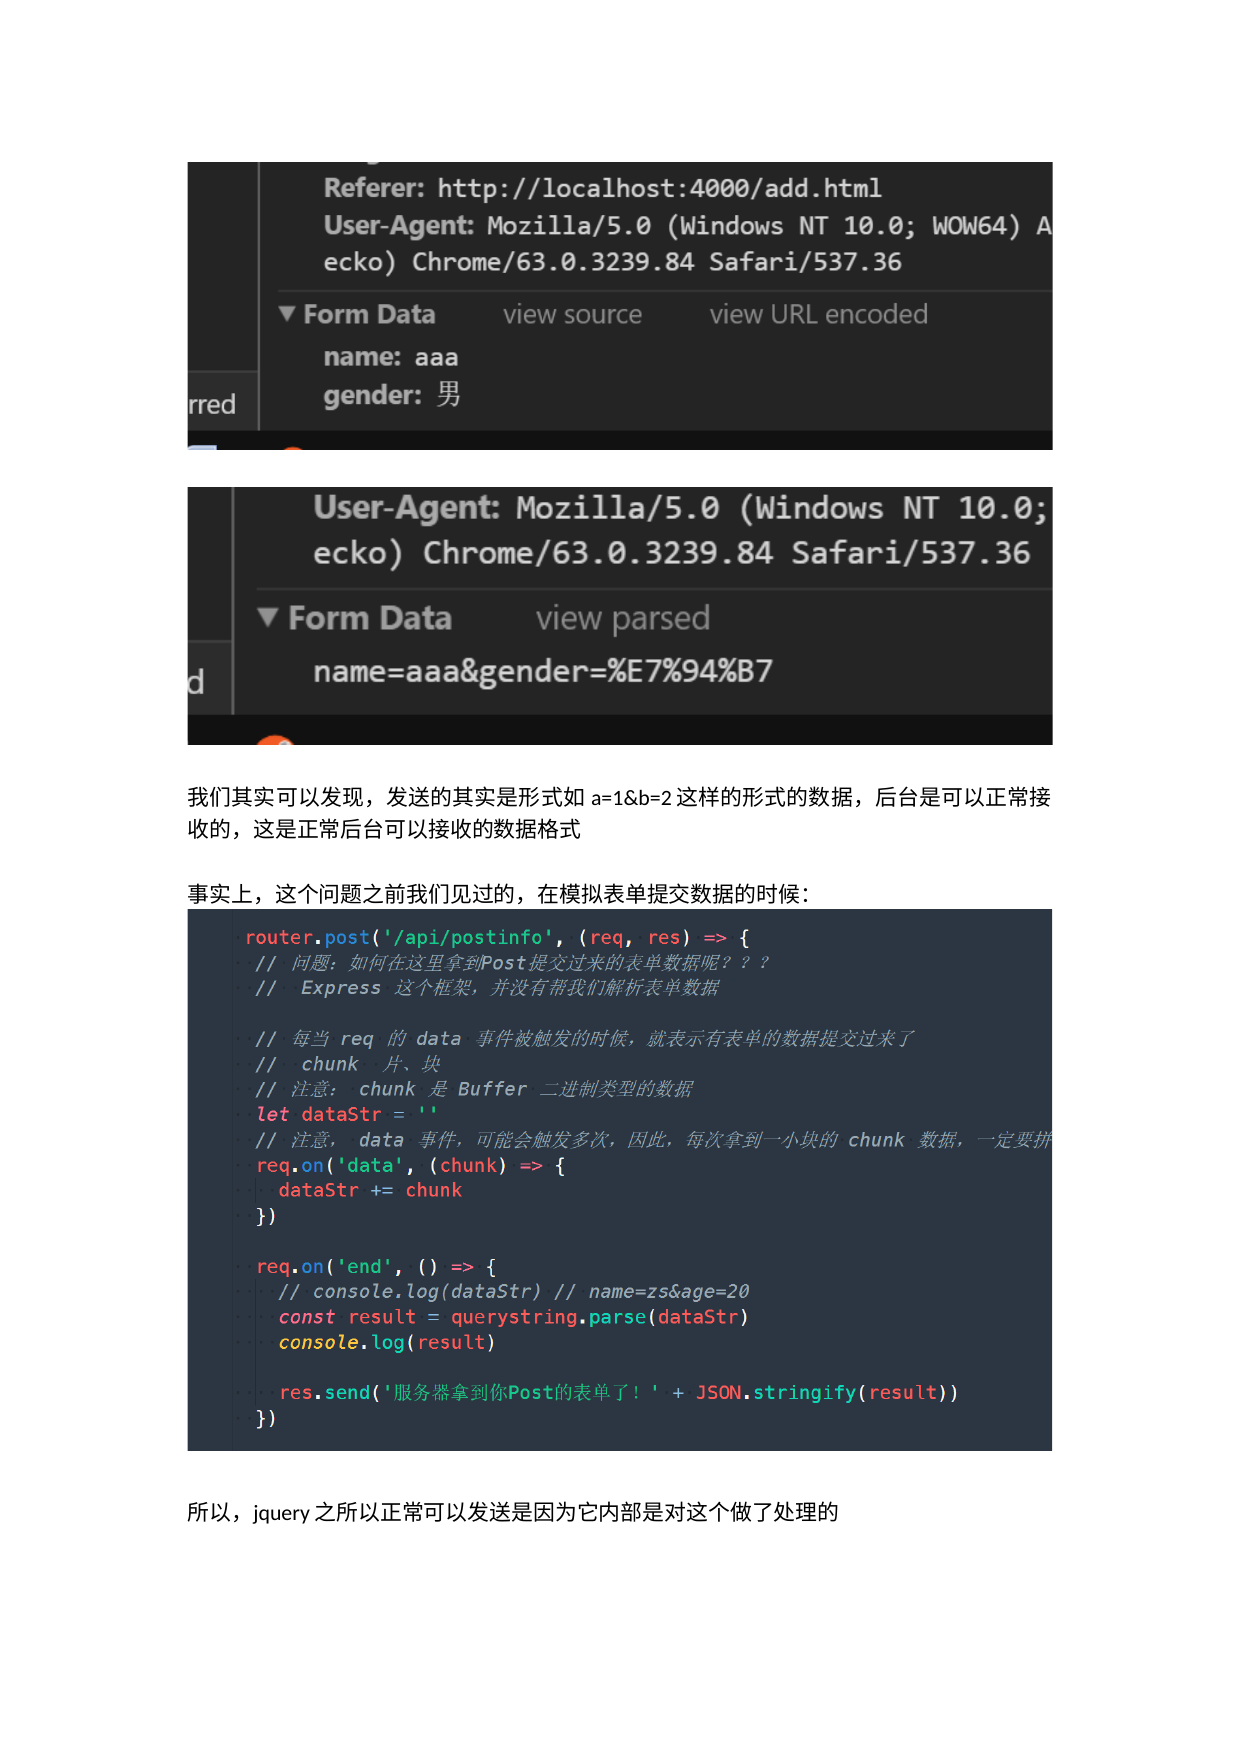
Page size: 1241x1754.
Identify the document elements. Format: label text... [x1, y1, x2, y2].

text 所以，jquery之所以正常可以发送是因为它内部是对这个做了处理的 [187, 1494, 1053, 1527]
picture [187, 909, 1053, 1451]
text 事实上，这个问题之前我们见过的，在模拟表单提交数据的时候： [187, 877, 1053, 909]
text 我们其实可以发现，发送的其实是形式如a=1&b=2这样的形式的数据，后台是可以正常接收的，这是正常后台可以接收的数据格式 [187, 779, 1053, 844]
picture [187, 487, 1053, 745]
picture [187, 162, 1053, 450]
